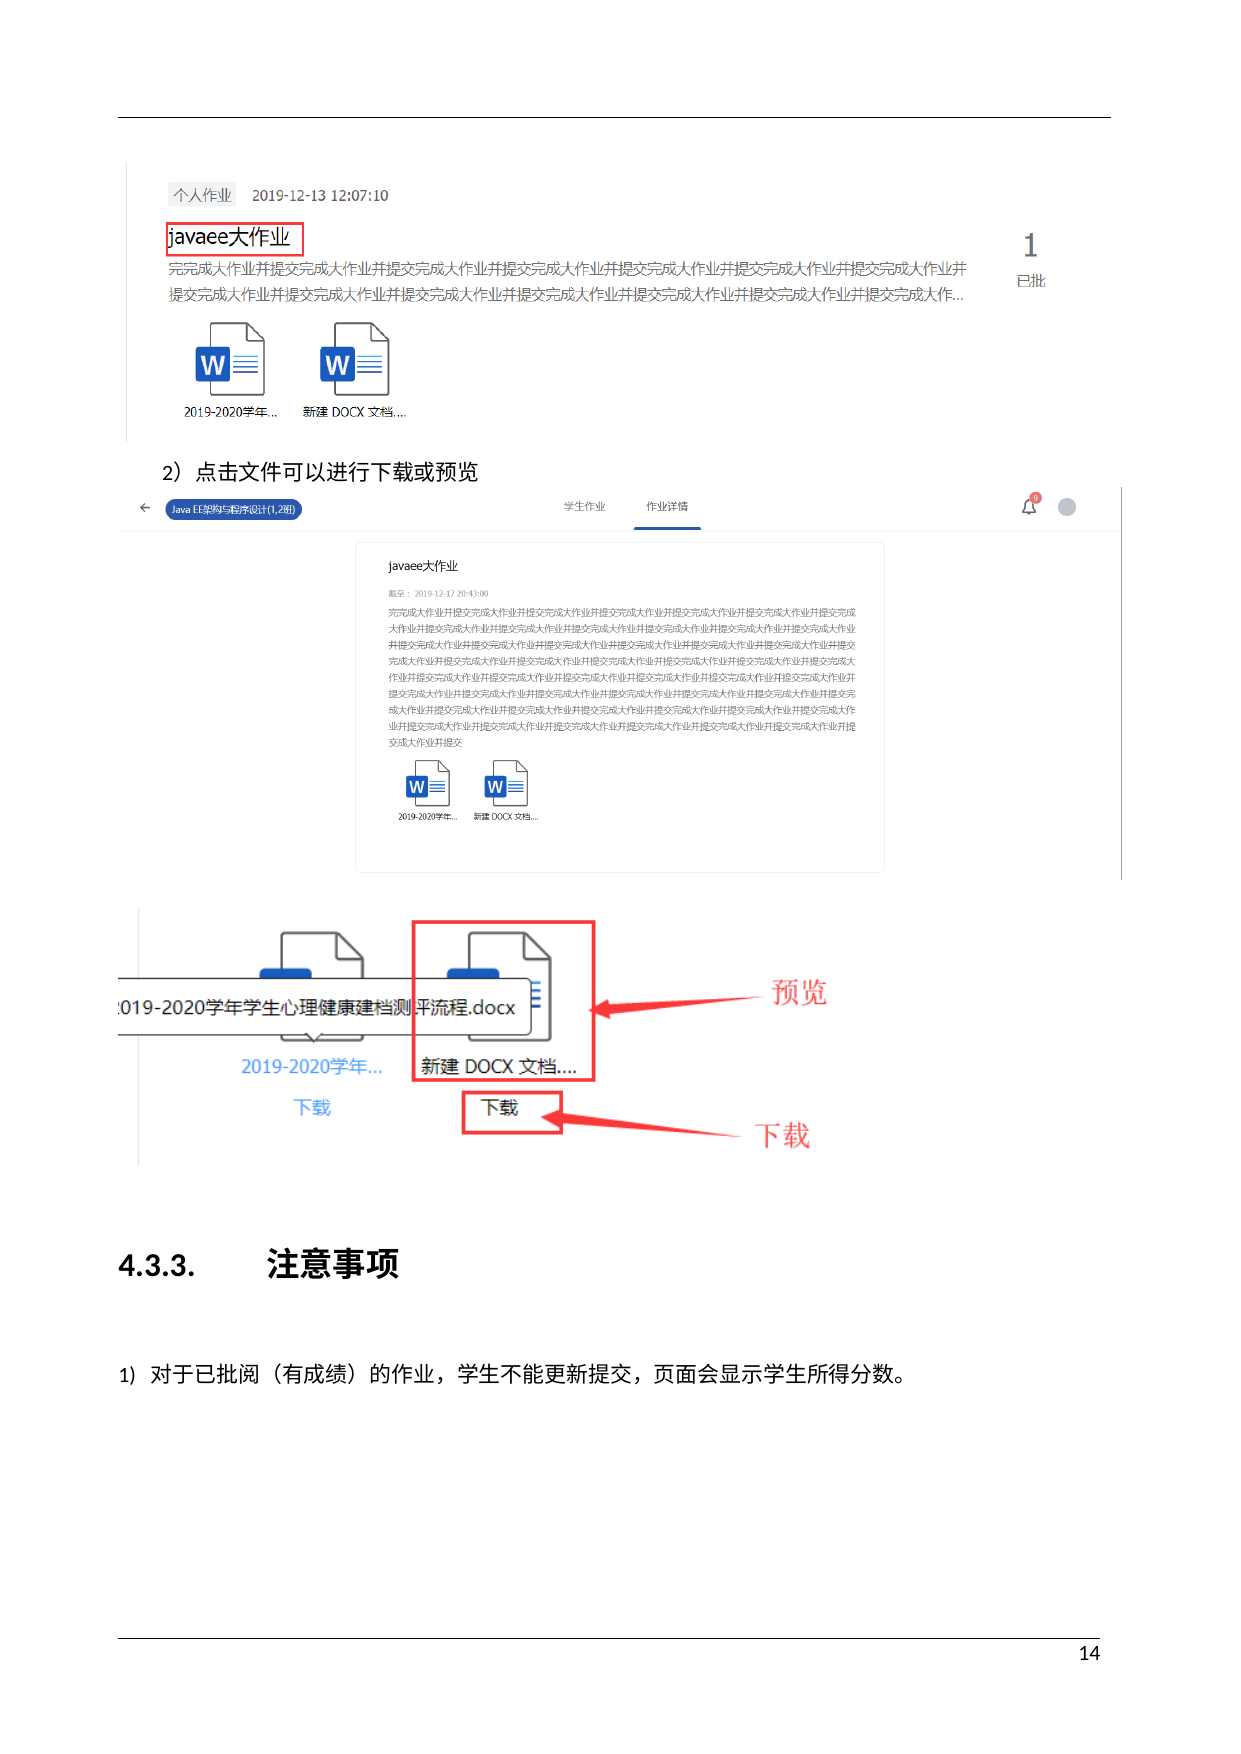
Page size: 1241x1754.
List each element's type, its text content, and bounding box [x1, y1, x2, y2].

picture [118, 909, 1022, 1166]
picture [118, 487, 1122, 880]
picture [118, 162, 1122, 442]
subtitle 注意事项 [118, 1229, 1122, 1294]
list 对于已批阅（有成绩）的作业，学生不能更新提交，页面会显示学生所得分数。 [118, 1356, 1122, 1389]
list 点击文件可以进行下载或预览 [118, 454, 1122, 487]
